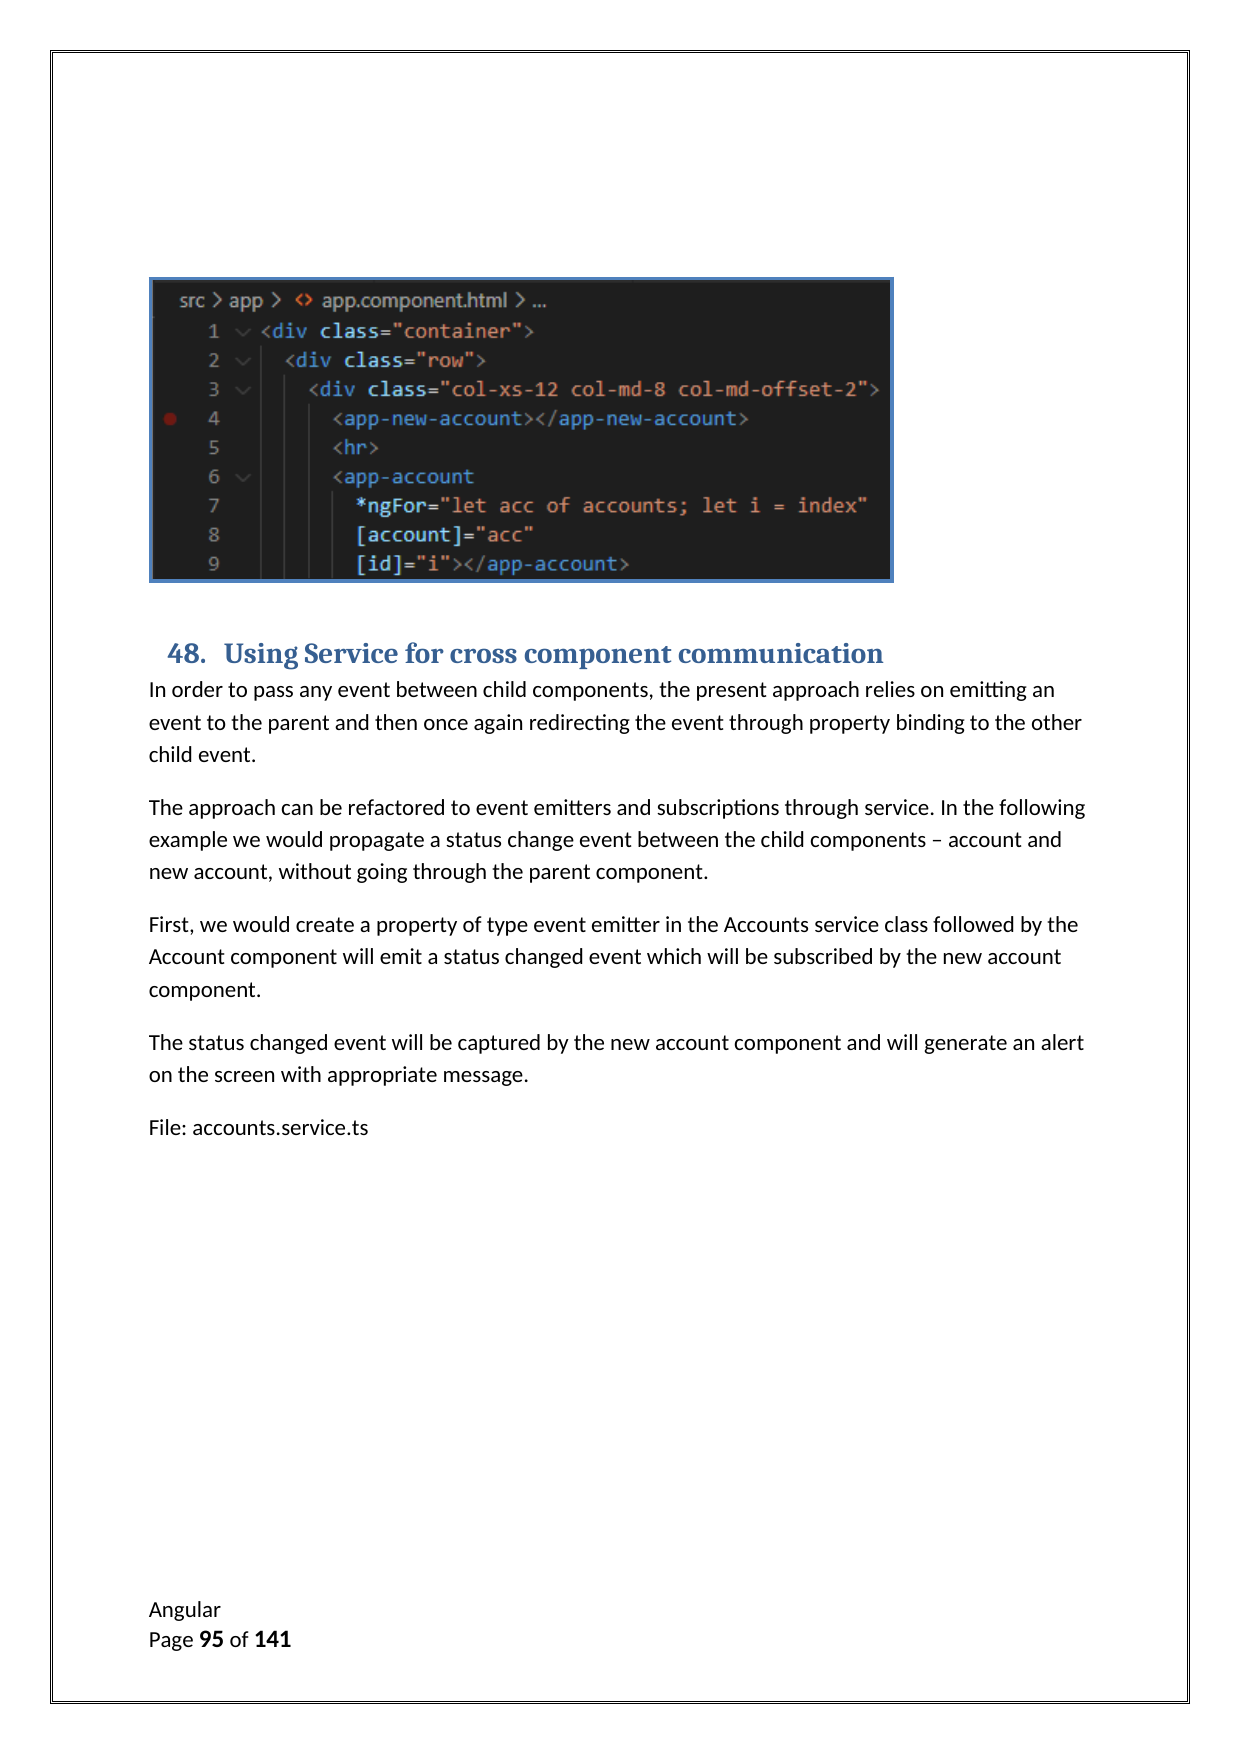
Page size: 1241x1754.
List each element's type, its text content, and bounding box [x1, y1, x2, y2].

text The approach can be refactored to event emitters and subscriptions through service. In the following example we would propagate a status change event between the child components – account and new account, without going through the parent component. [148, 793, 1092, 885]
picture [152, 280, 890, 579]
text File: accounts.service.ts [148, 1113, 1092, 1141]
text The status changed event will be captured by the new account component and will generate an alert on the screen with appropriate message. [148, 1028, 1092, 1088]
text In order to pass any event between child components, the present approach relies on emitting an event to the parent and then once again redirecting the event through property binding to the other child event. [148, 676, 1092, 768]
text First, we would create a property of type event emitter in the Accounts service class followed by the Account component will emit a status changed event which will be subscribed by the new account component. [148, 910, 1092, 1003]
subtitle Using Service for cross component communication [167, 637, 1092, 671]
